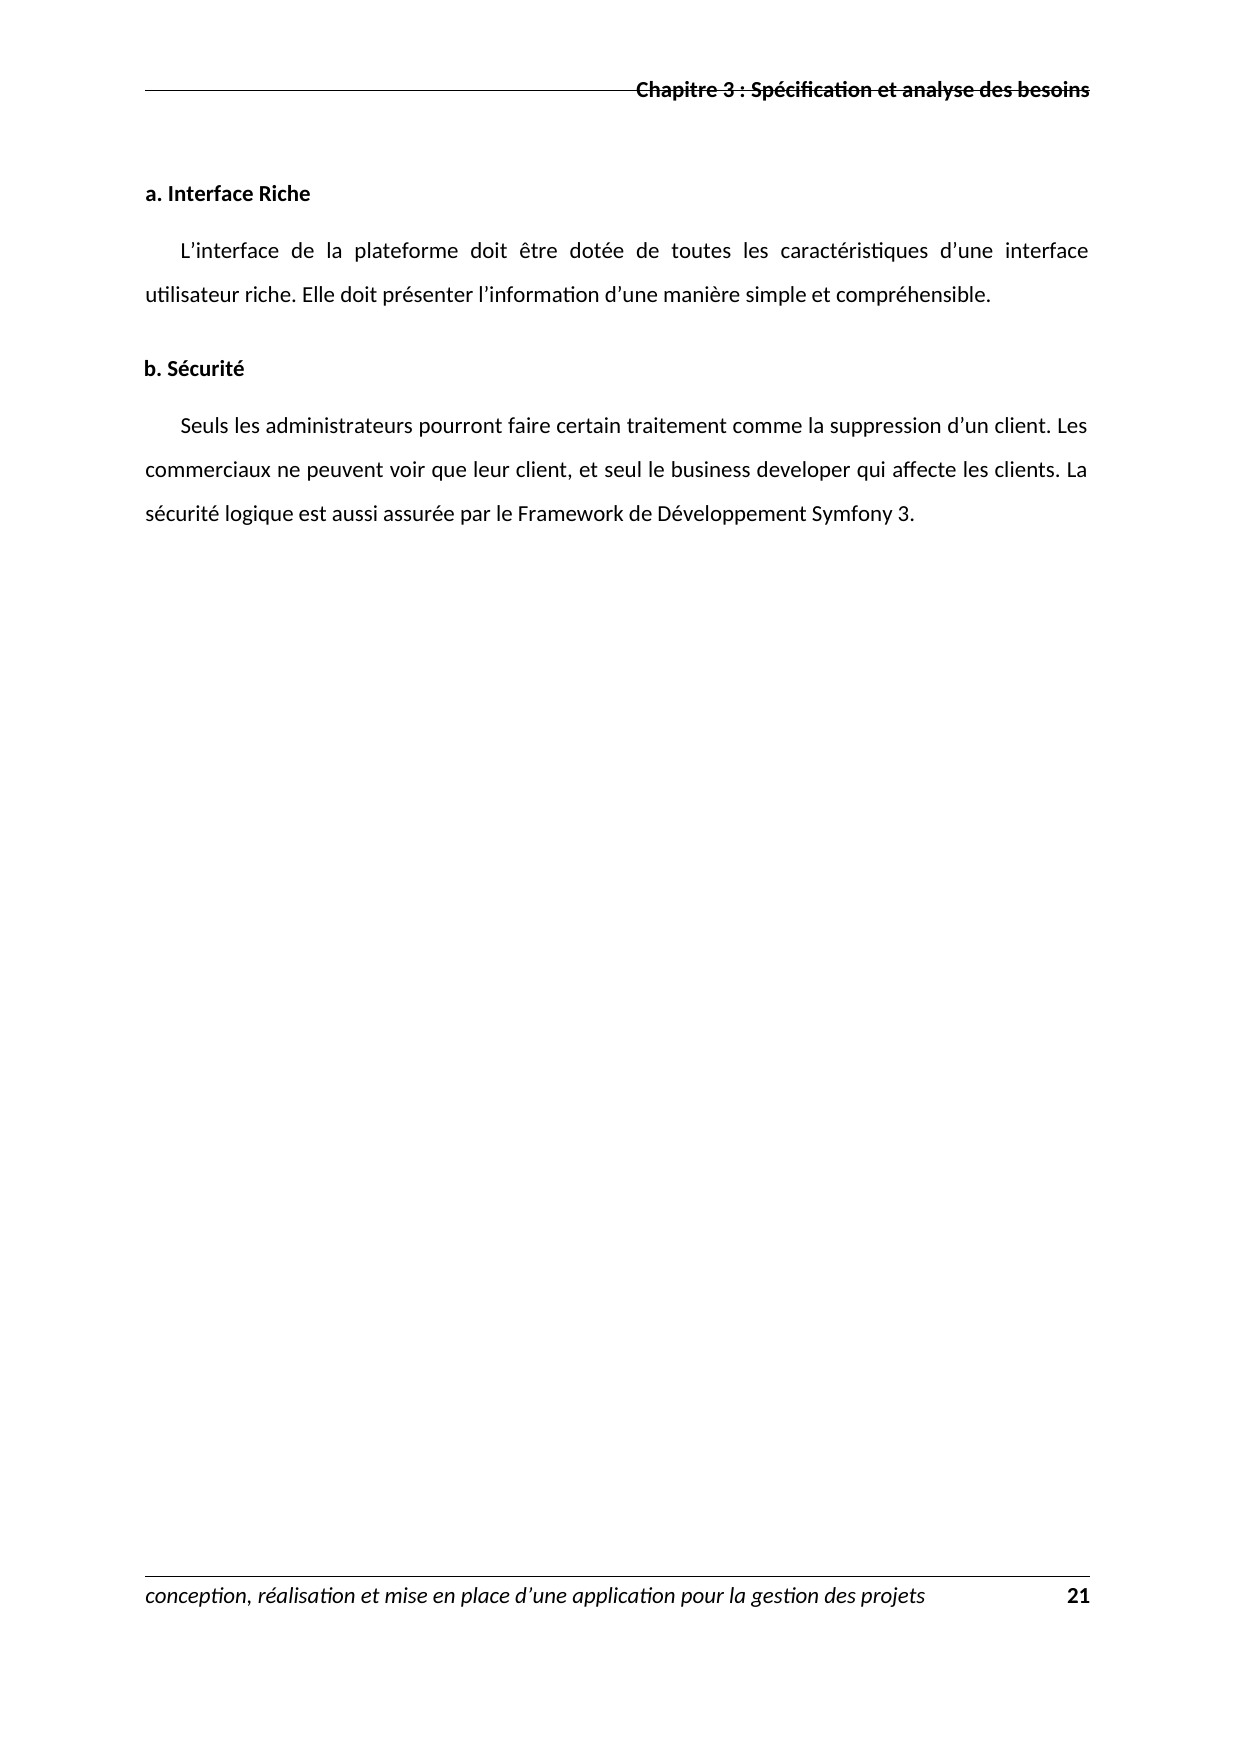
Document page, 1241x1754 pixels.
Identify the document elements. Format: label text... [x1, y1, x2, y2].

text L’interface de la plateforme doit être dotée de toutes les caractéristiques d’une interface utilisateur riche. Elle doit présenter l’information d’une manière simple et compréhensible. [145, 236, 1090, 308]
text Seuls les administrateurs pourront faire certain traitement comme la suppression d’un client. Les commerciaux ne peuvent voir que leur client, et seul le business developer qui affecte les clients. La sécurité logique est aussi assurée par le Framework de Développement Symfony 3. [145, 412, 1090, 527]
subtitle b. Sécurité [143, 354, 1090, 382]
text a. Interface Riche [145, 179, 1090, 207]
